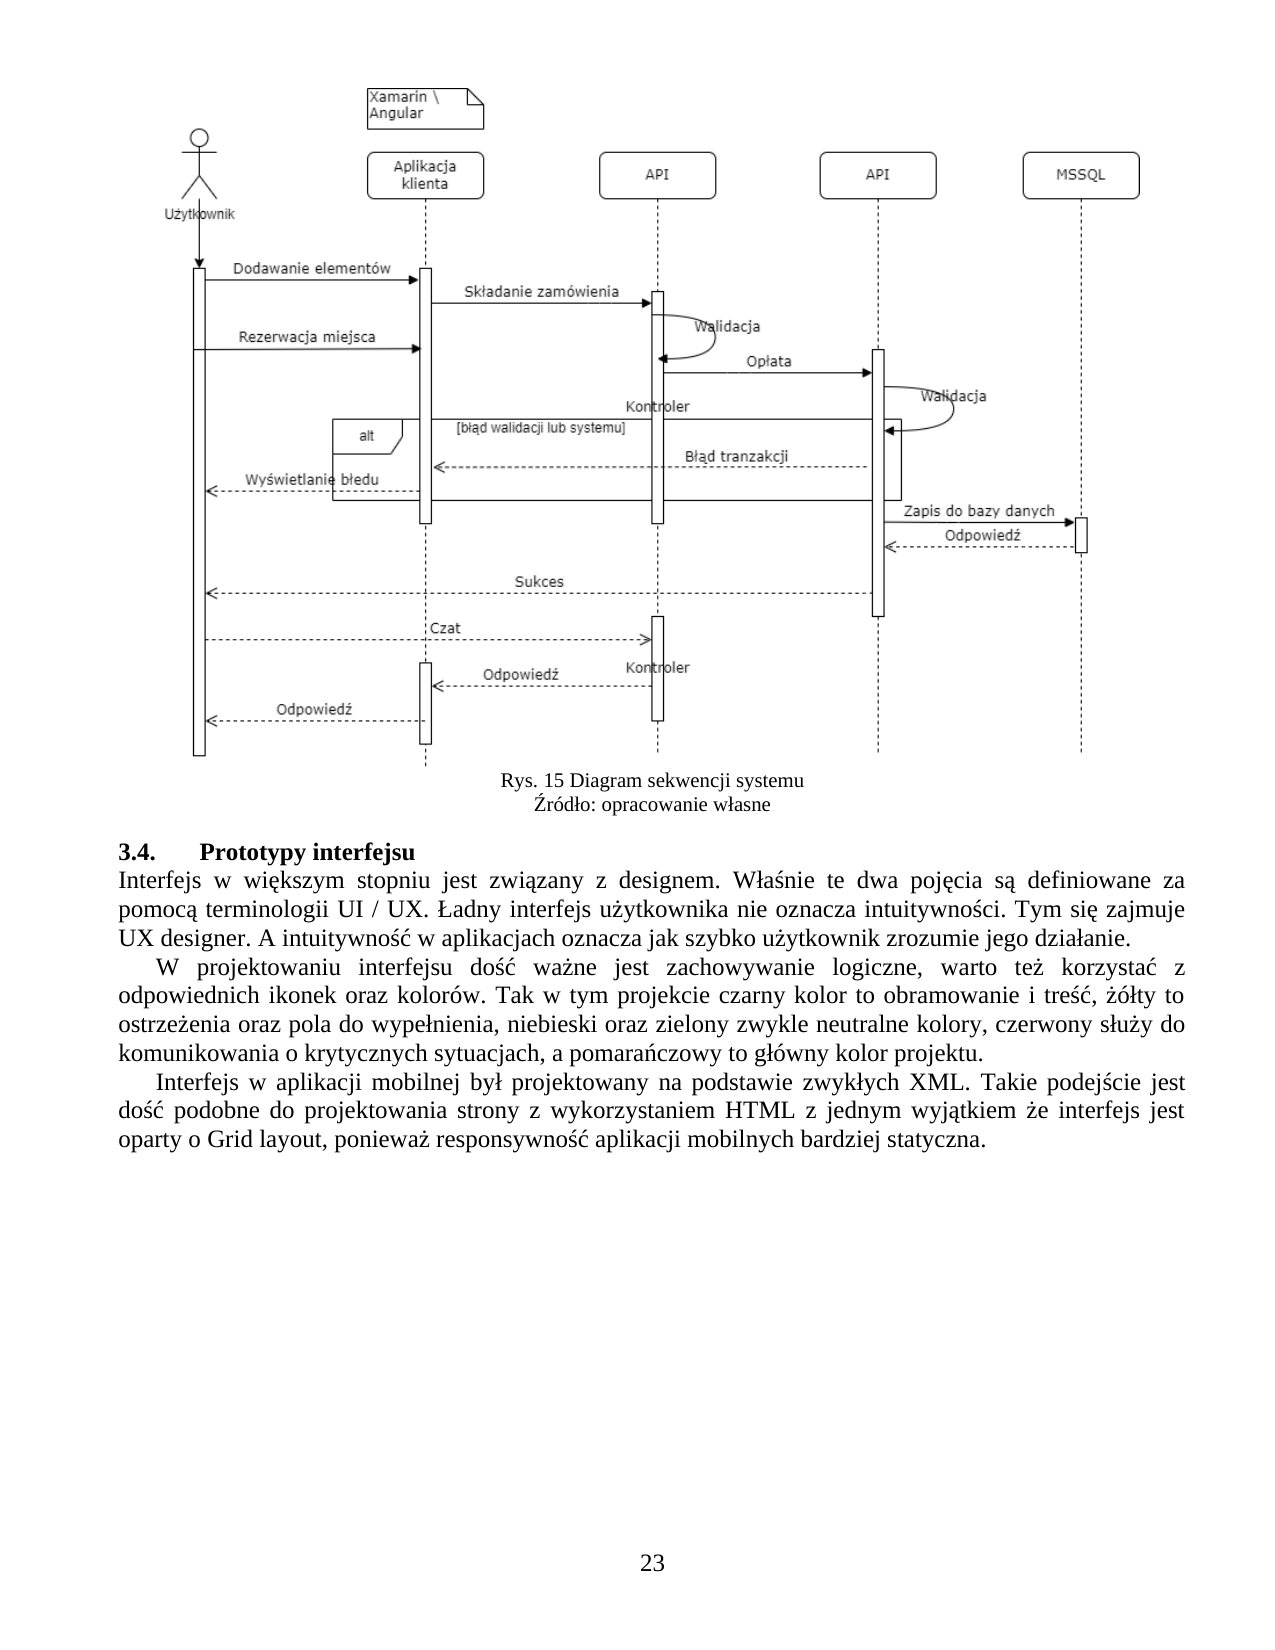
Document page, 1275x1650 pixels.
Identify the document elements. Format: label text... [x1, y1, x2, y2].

picture [164, 88, 1140, 768]
text Rys. 15 Diagram sekwencji systemu Źródło: opracowanie własne [118, 768, 1186, 816]
text Interfejs w aplikacji mobilnej był projektowany na podstawie zwykłych XML. Takie podejście jest dość podobne do projektowania strony z wykorzystaniem HTML z jednym wyjątkiem że interfejs jest oparty o Grid layout, ponieważ responsywność aplikacji mobilnych bardziej statyczna. [118, 1067, 1186, 1153]
text Interfejs w większym stopniu jest związany z designem. Właśnie te dwa pojęcia są definiowane za pomocą terminologii UI / UX. Ładny interfejs użytkownika nie oznacza intuitywności. Tym się zajmuje UX designer. A intuitywność w aplikacjach oznacza jak szybko użytkownik zrozumie jego działanie. [118, 866, 1186, 952]
text W projektowaniu interfejsu dość ważne jest zachowywanie logiczne, warto też korzystać z odpowiednich ikonek oraz kolorów. Tak w tym projekcie czarny kolor to obramowanie i treść, żółty to ostrzeżenia oraz pola do wypełnienia, niebieski oraz zielony zwykle neutralne kolory, czerwony służy do komunikowania o krytycznych sytuacjach, a pomarańczowy to główny kolor projektu. [118, 952, 1186, 1067]
subtitle Prototypy interfejsu [118, 837, 1186, 866]
